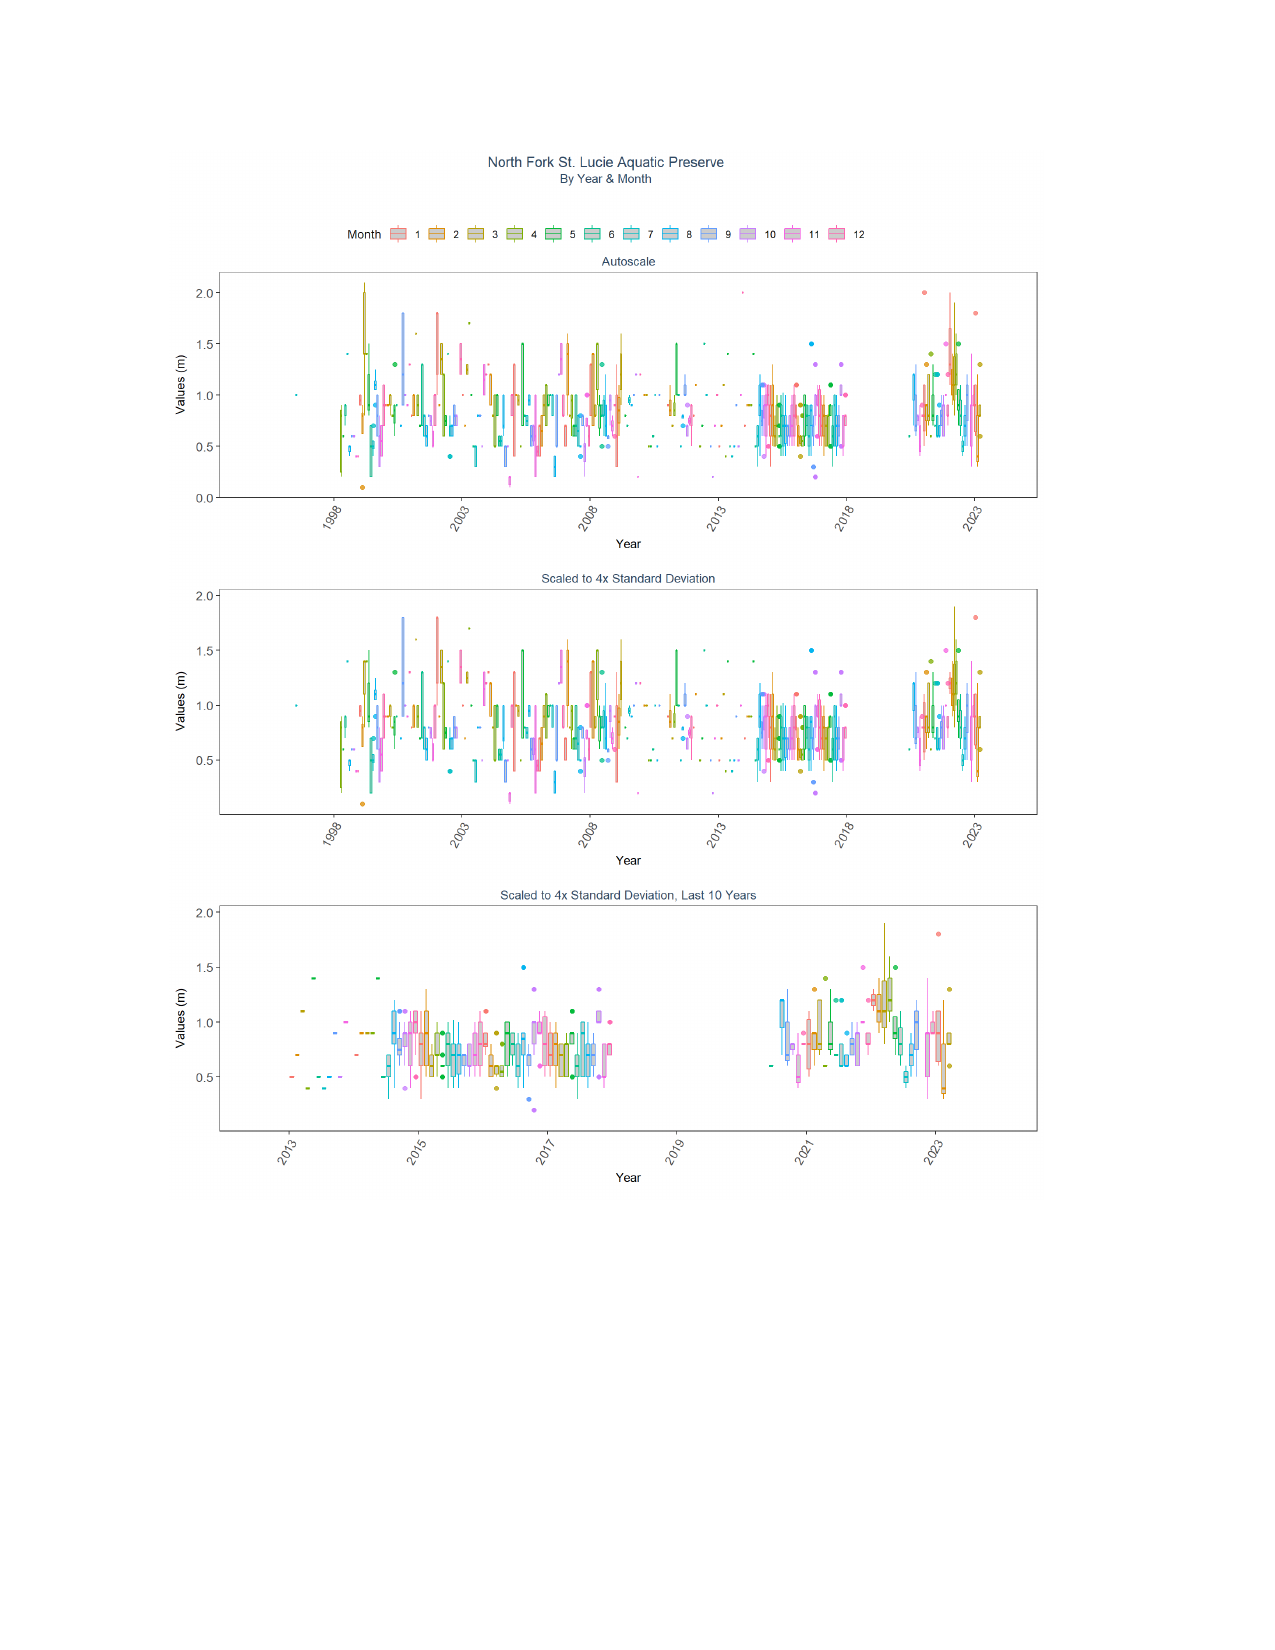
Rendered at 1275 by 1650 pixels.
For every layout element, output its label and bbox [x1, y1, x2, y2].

picture [168, 150, 1044, 1200]
